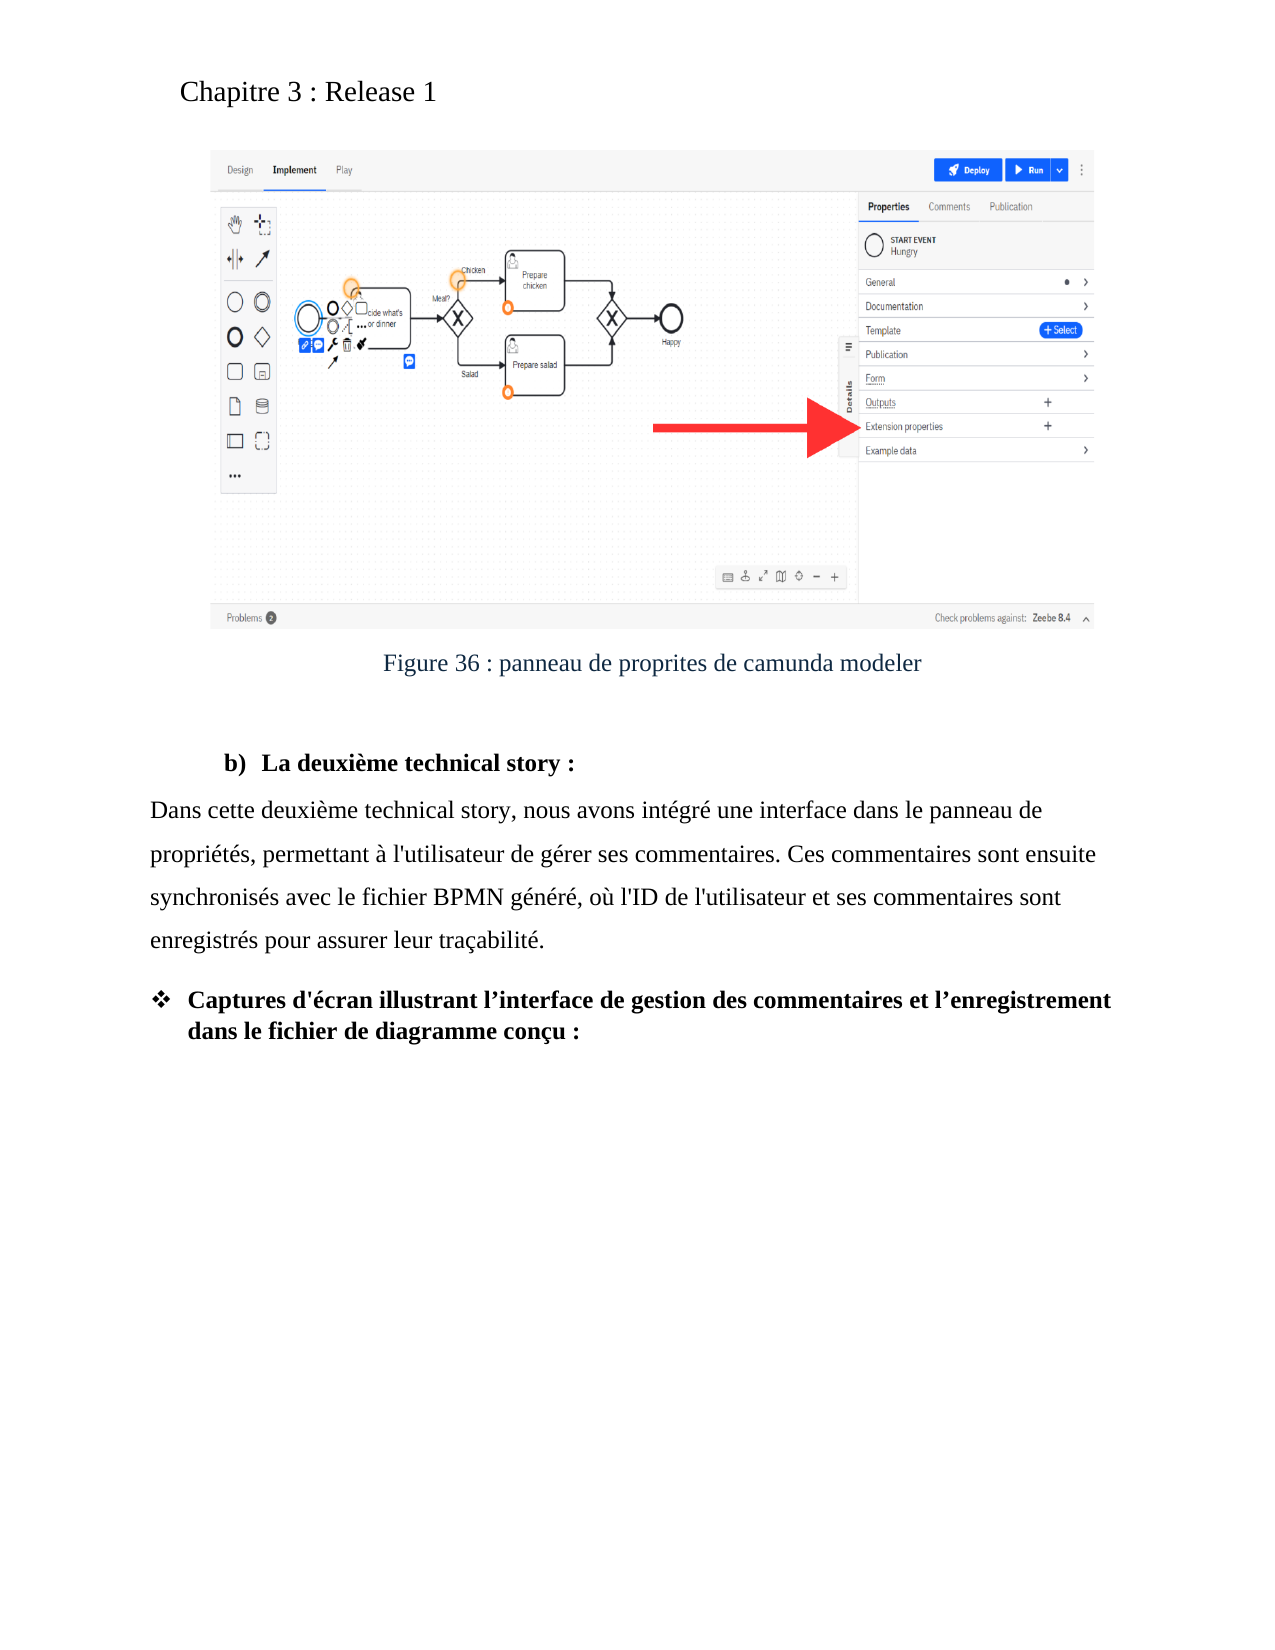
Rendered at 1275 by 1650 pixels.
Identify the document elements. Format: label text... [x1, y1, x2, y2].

text Figure 37 : panneau de proprites de camunda modeler [150, 648, 1125, 677]
list La deuxième technical story : [224, 748, 1125, 777]
list Captures d'écran illustrant l’interface de gestion des commentaires et l’enregistrement dans le fichier de diagramme conçu : [150, 985, 1125, 1044]
text Dans cette deuxième technical story, nous avons intégré une interface dans le panneau de propriétés, permettant à l'utilisateur de gérer ses commentaires. Ces commentaires sont ensuite synchronisés avec le fichier BPMN généré, où l'ID de l'utilisateur et ses commentaires sont enregistrés pour assurer leur traçabilité. [150, 796, 1125, 954]
picture [210, 150, 1095, 629]
